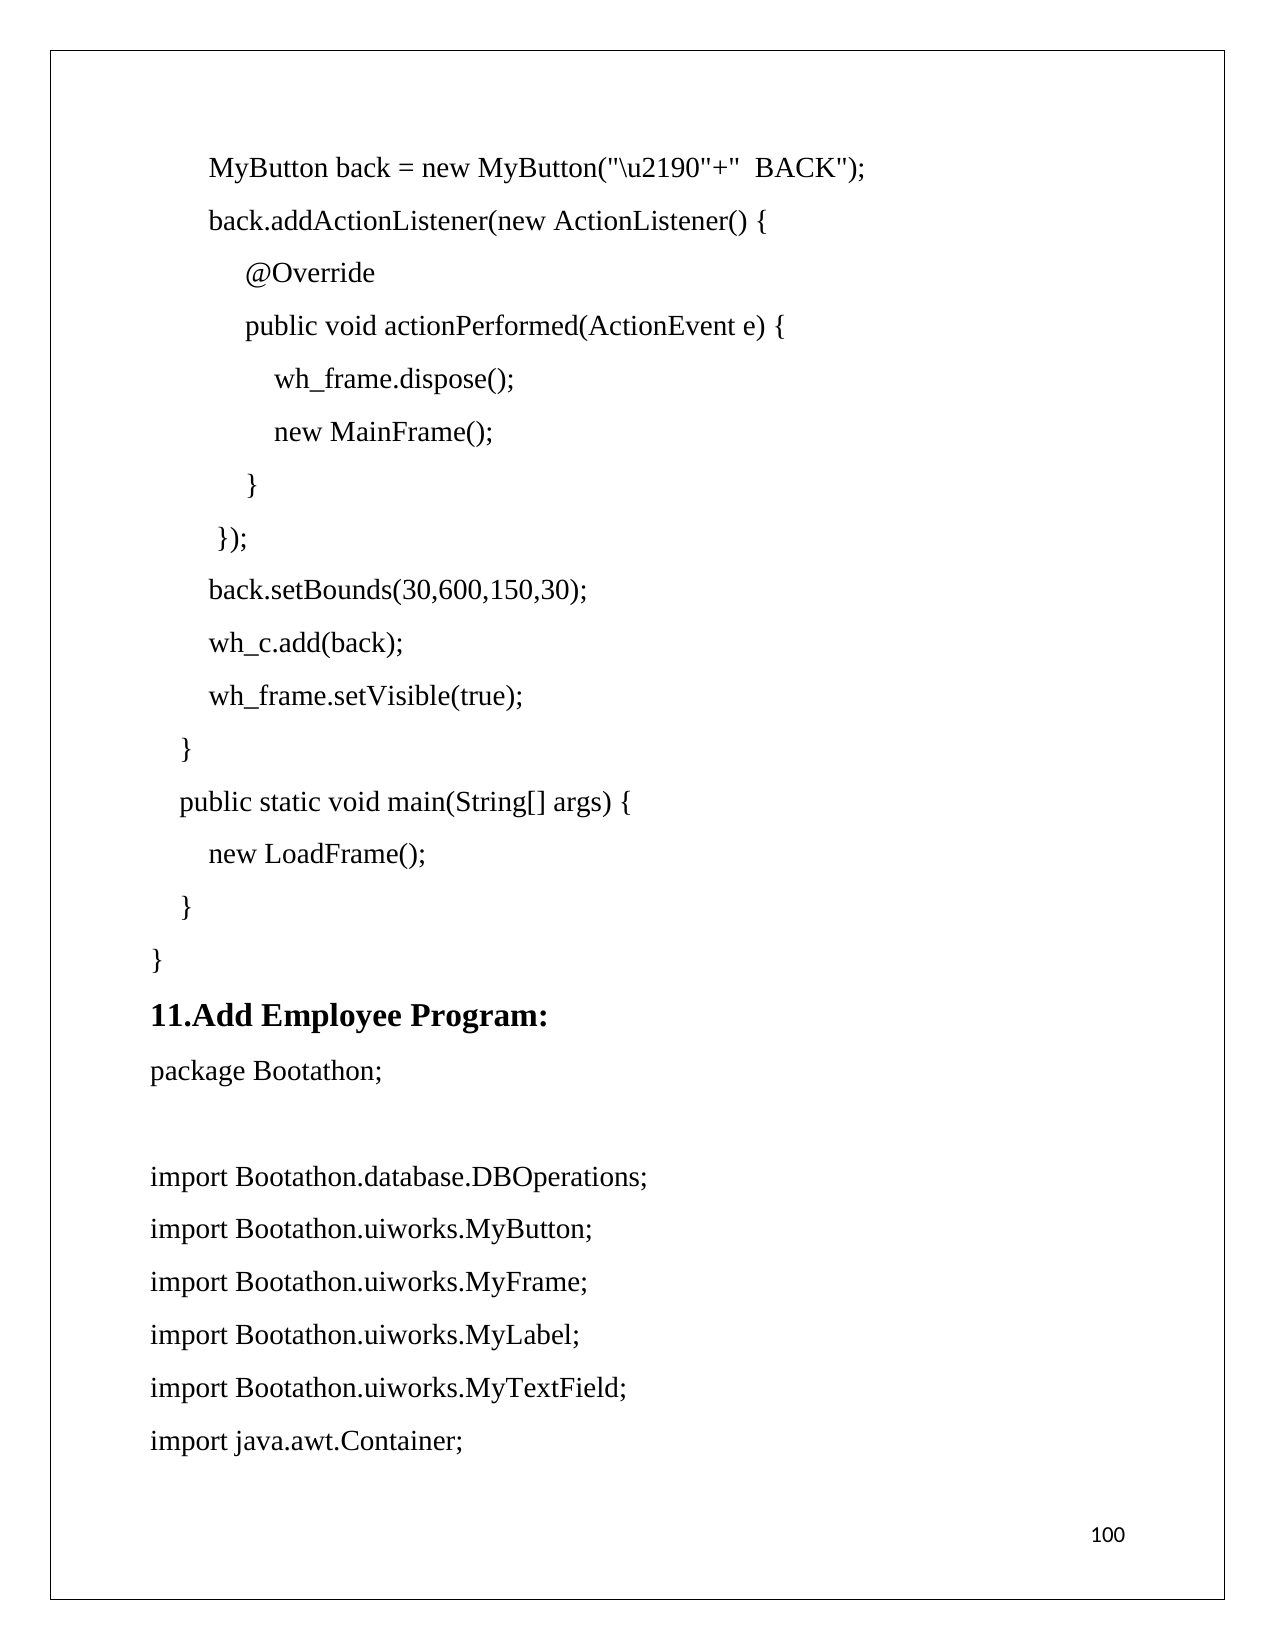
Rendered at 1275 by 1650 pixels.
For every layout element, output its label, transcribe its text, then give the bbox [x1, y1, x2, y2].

text wh_frame.dispose(); [150, 361, 1125, 395]
text import Bootathon.uiworks.MyLabel; [150, 1317, 1125, 1351]
text } [150, 731, 1125, 764]
text back.addActionListener(new ActionListener() { [150, 203, 1125, 236]
text wh_frame.setVisible(true); [150, 678, 1125, 712]
text 11.Add Employee Program: [150, 995, 1125, 1033]
text import java.awt.Container; [150, 1423, 1125, 1456]
text import Bootathon.uiworks.MyTextField; [150, 1370, 1125, 1403]
text } [150, 889, 1125, 923]
text } [150, 467, 1125, 500]
text package Bootathon; [150, 1053, 1125, 1087]
text import Bootathon.uiworks.MyButton; [150, 1211, 1125, 1245]
text new MainFrame(); [150, 414, 1125, 448]
text }); [150, 520, 1125, 553]
text @Override [150, 256, 1125, 289]
text public void actionPerformed(ActionEvent e) { [150, 308, 1125, 342]
text import Bootathon.database.DBOperations; [150, 1159, 1125, 1192]
text } [150, 942, 1125, 976]
text wh_c.add(back); [150, 625, 1125, 659]
text import Bootathon.uiworks.MyFrame; [150, 1264, 1125, 1298]
text public static void main(String[] args) { [150, 784, 1125, 817]
text back.setBounds(30,600,150,30); [150, 572, 1125, 606]
text MyButton back = new MyButton("\u2190"+" BACK"); [150, 150, 1125, 183]
text new LoadFrame(); [150, 837, 1125, 870]
